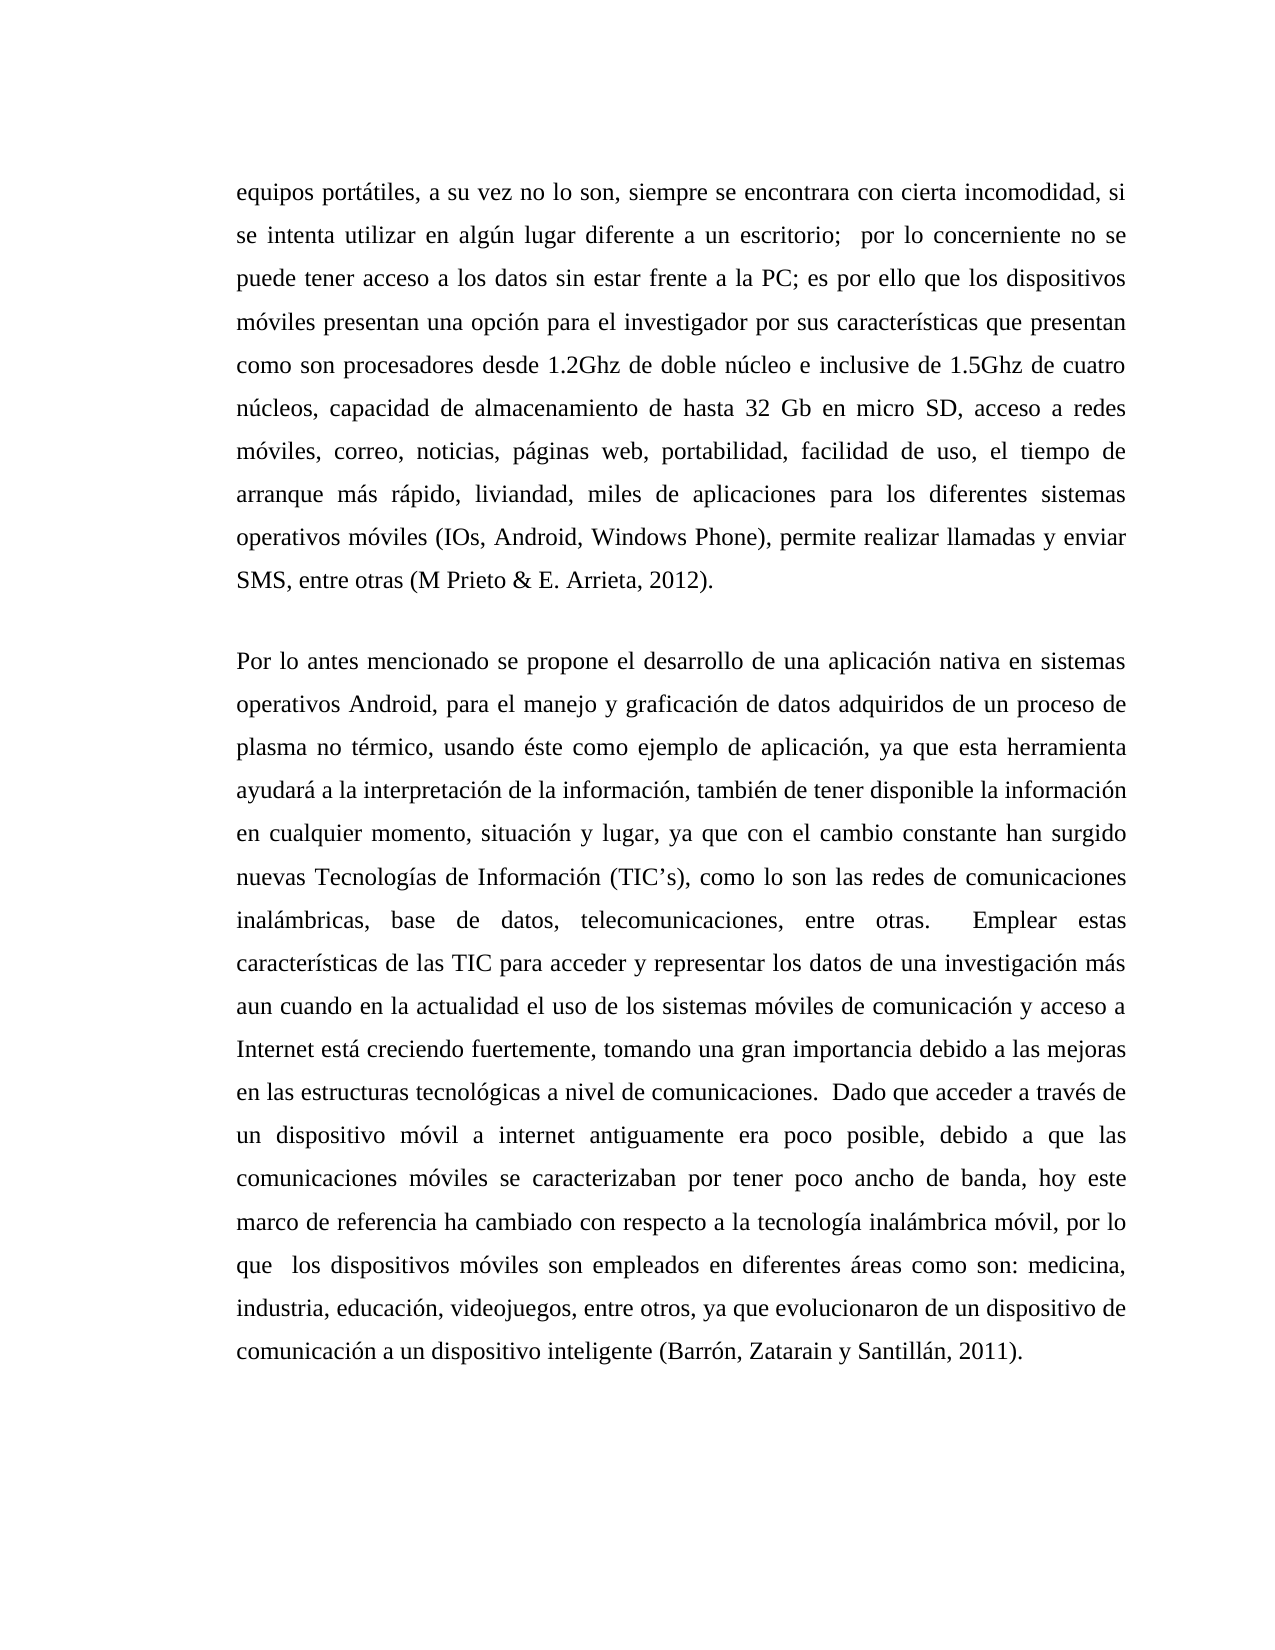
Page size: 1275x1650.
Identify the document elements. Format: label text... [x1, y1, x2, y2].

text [236, 177, 1127, 594]
text Por lo antes mencionado se propone el desarrollo de una aplicación nativa en sistemas operativos Android, para el manejo y graficación de datos adquiridos de un proceso de plasma no térmico, usando éste como ejemplo de aplicación, ya que esta herramienta ayudará a la interpretación de la información, también de tener disponible la información en cualquier momento, situación y lugar, ya que con el cambio constante han surgido nuevas Tecnologías de Información (TIC’s), como lo son las redes de comunicaciones inalámbricas, base de datos, telecomunicaciones, entre otras. Emplear estas características de las TIC para acceder y representar los datos de una investigación más aun cuando en la actualidad el uso de los sistemas móviles de comunicación y acceso a Internet está creciendo fuertemente, tomando una gran importancia debido a las mejoras en las estructuras tecnológicas a nivel de comunicaciones. Dado que acceder a través de un dispositivo móvil a internet antiguamente era poco posible, debido a que las comunicaciones móviles se caracterizaban por tener poco ancho de banda, hoy este marco de referencia ha cambiado con respecto a la tecnología inalámbrica móvil, por lo que los dispositivos móviles son empleados en diferentes áreas como son: medicina, industria, educación, videojuegos, entre otros, ya que evolucionaron de un dispositivo de comunicación a un dispositivo inteligente (Barrón, Zatarain y Santillán, 2011). [236, 646, 1127, 1365]
